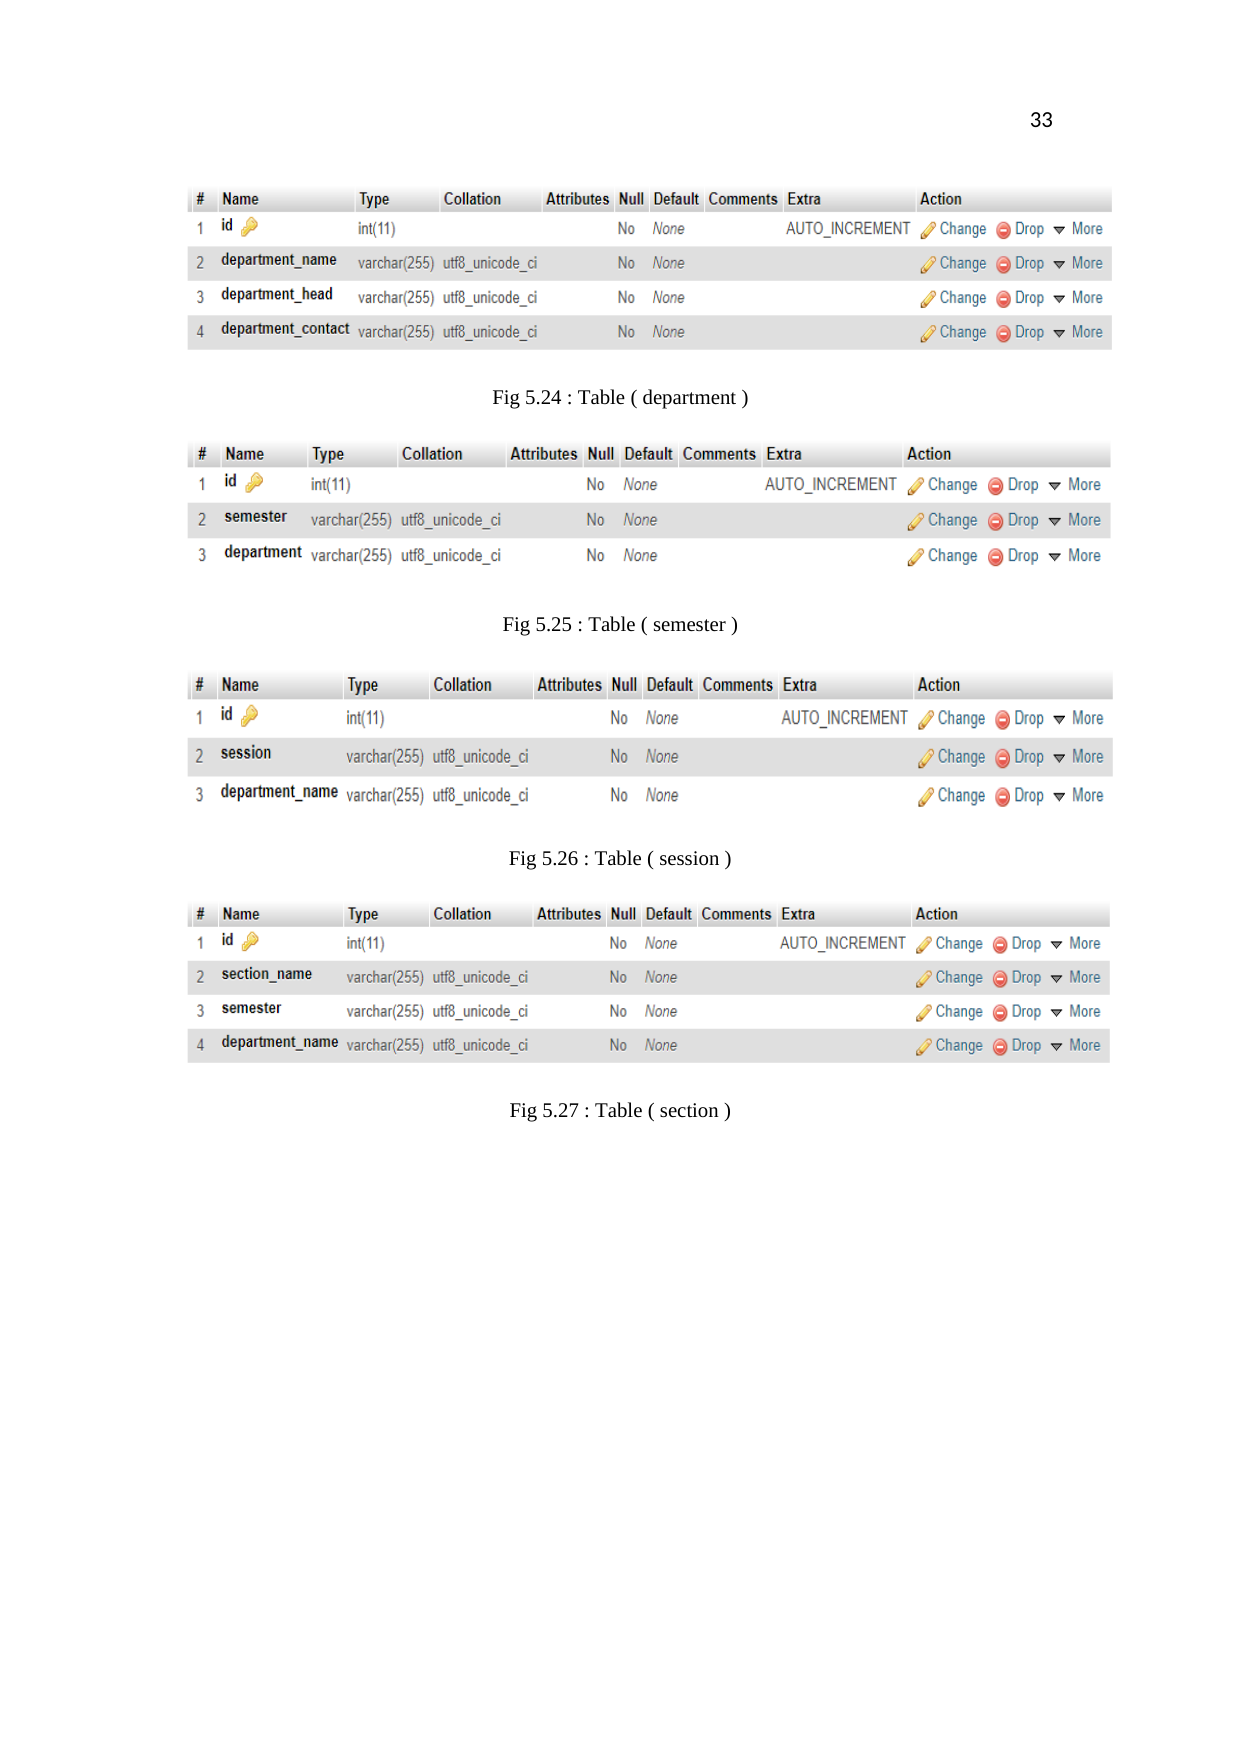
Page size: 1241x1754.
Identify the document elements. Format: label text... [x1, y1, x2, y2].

picture [187, 899, 1116, 1069]
picture [187, 437, 1116, 584]
picture [187, 665, 1118, 818]
text Fig 5.27 : Table ( section ) [262, 1098, 978, 1122]
text Fig 5.26 : Table ( session ) [262, 846, 978, 870]
text Fig 5.24 : Table ( department ) [262, 385, 978, 409]
picture [187, 185, 1118, 356]
text Fig 5.25 : Table ( semester ) [262, 612, 978, 636]
